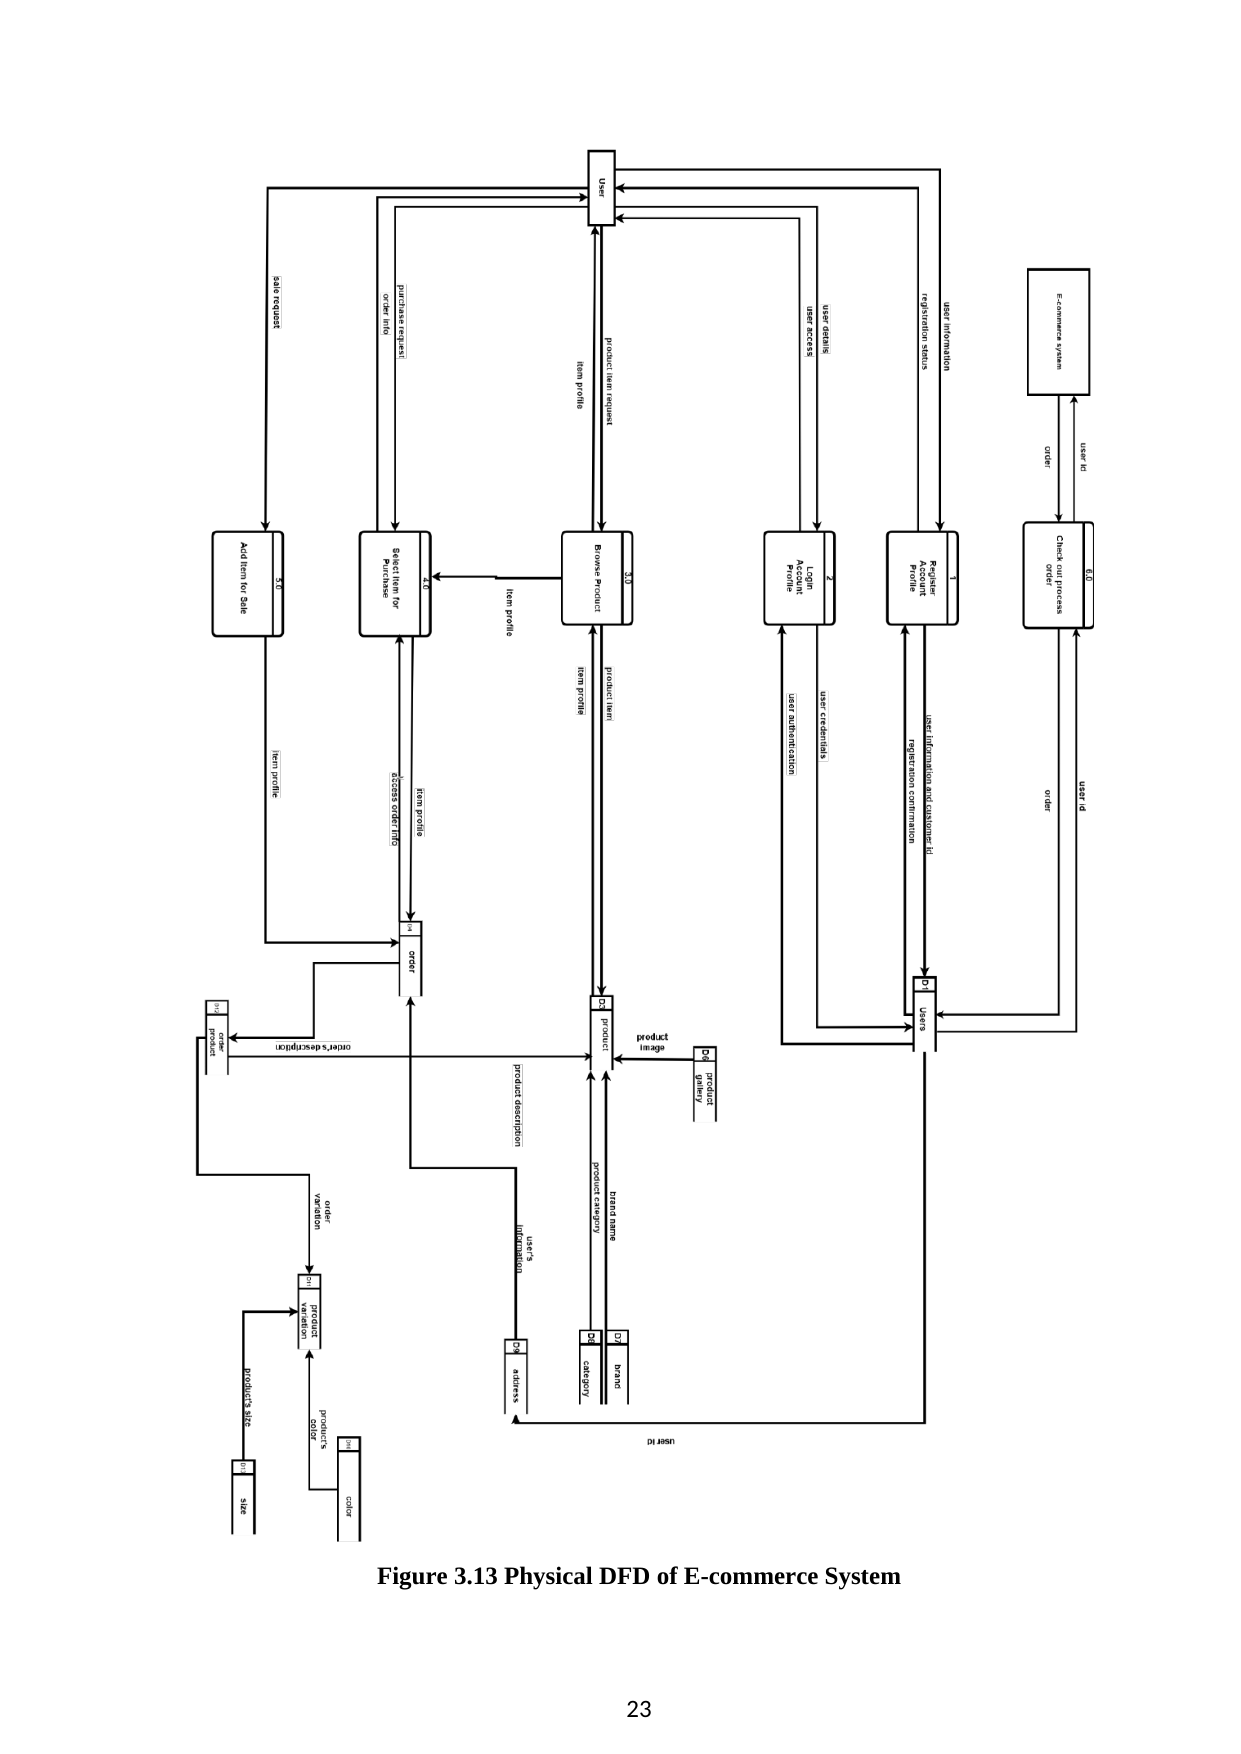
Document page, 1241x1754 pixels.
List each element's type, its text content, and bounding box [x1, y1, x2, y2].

picture [193, 151, 1094, 1542]
text Figure 3.13 Physical DFD of E-commerce System [187, 1561, 1090, 1589]
